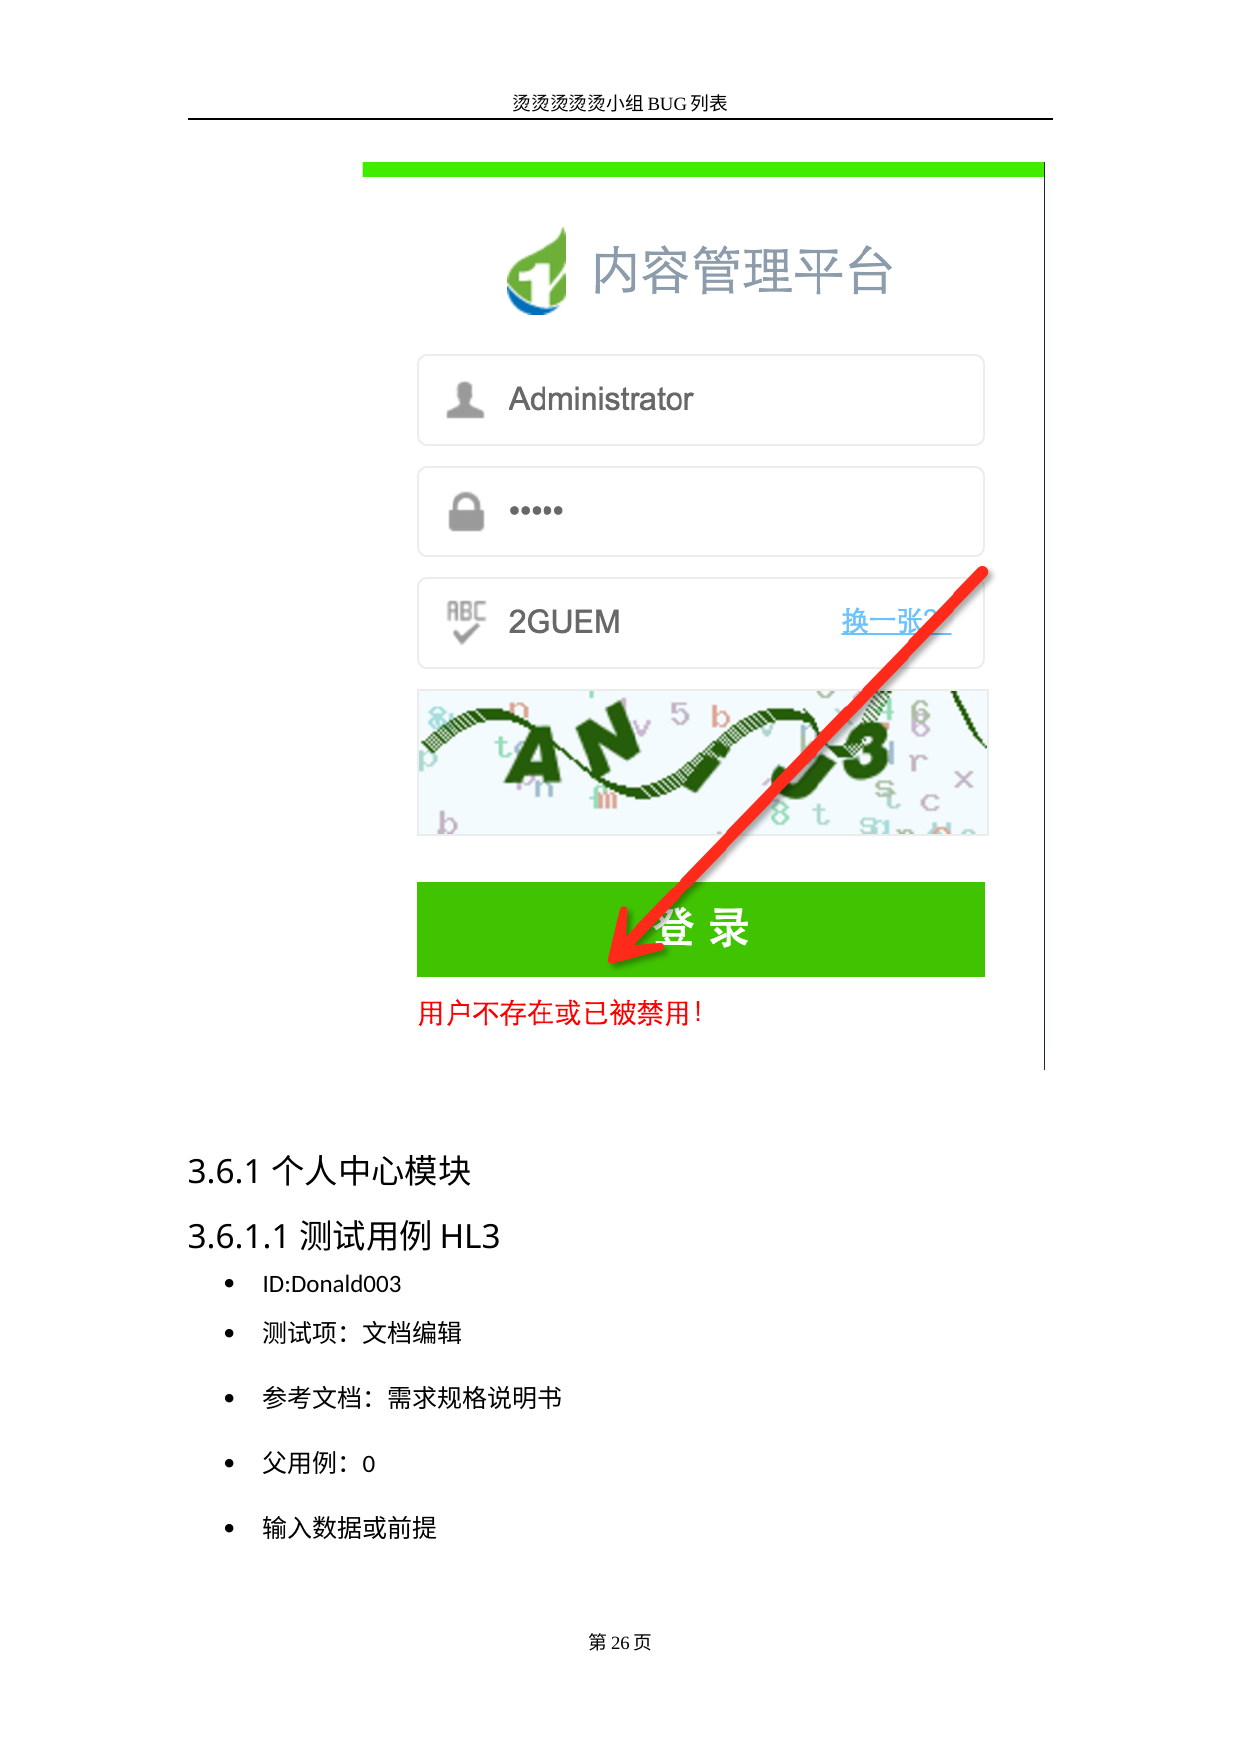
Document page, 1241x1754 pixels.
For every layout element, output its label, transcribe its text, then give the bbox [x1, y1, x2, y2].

list 父用例：0 [225, 1429, 1053, 1494]
subtitle 3.6.1 个人中心模块 [187, 1137, 1053, 1202]
list 参考文档：需求规格说明书 [225, 1364, 1053, 1429]
list 输入数据或前提 [225, 1494, 1053, 1559]
list ID:Donald003 [225, 1267, 1053, 1299]
list 测试项：文档编辑 [225, 1299, 1053, 1364]
subtitle 3.6.1.1 测试用例HL3 [187, 1202, 1053, 1267]
picture [362, 162, 1045, 1070]
